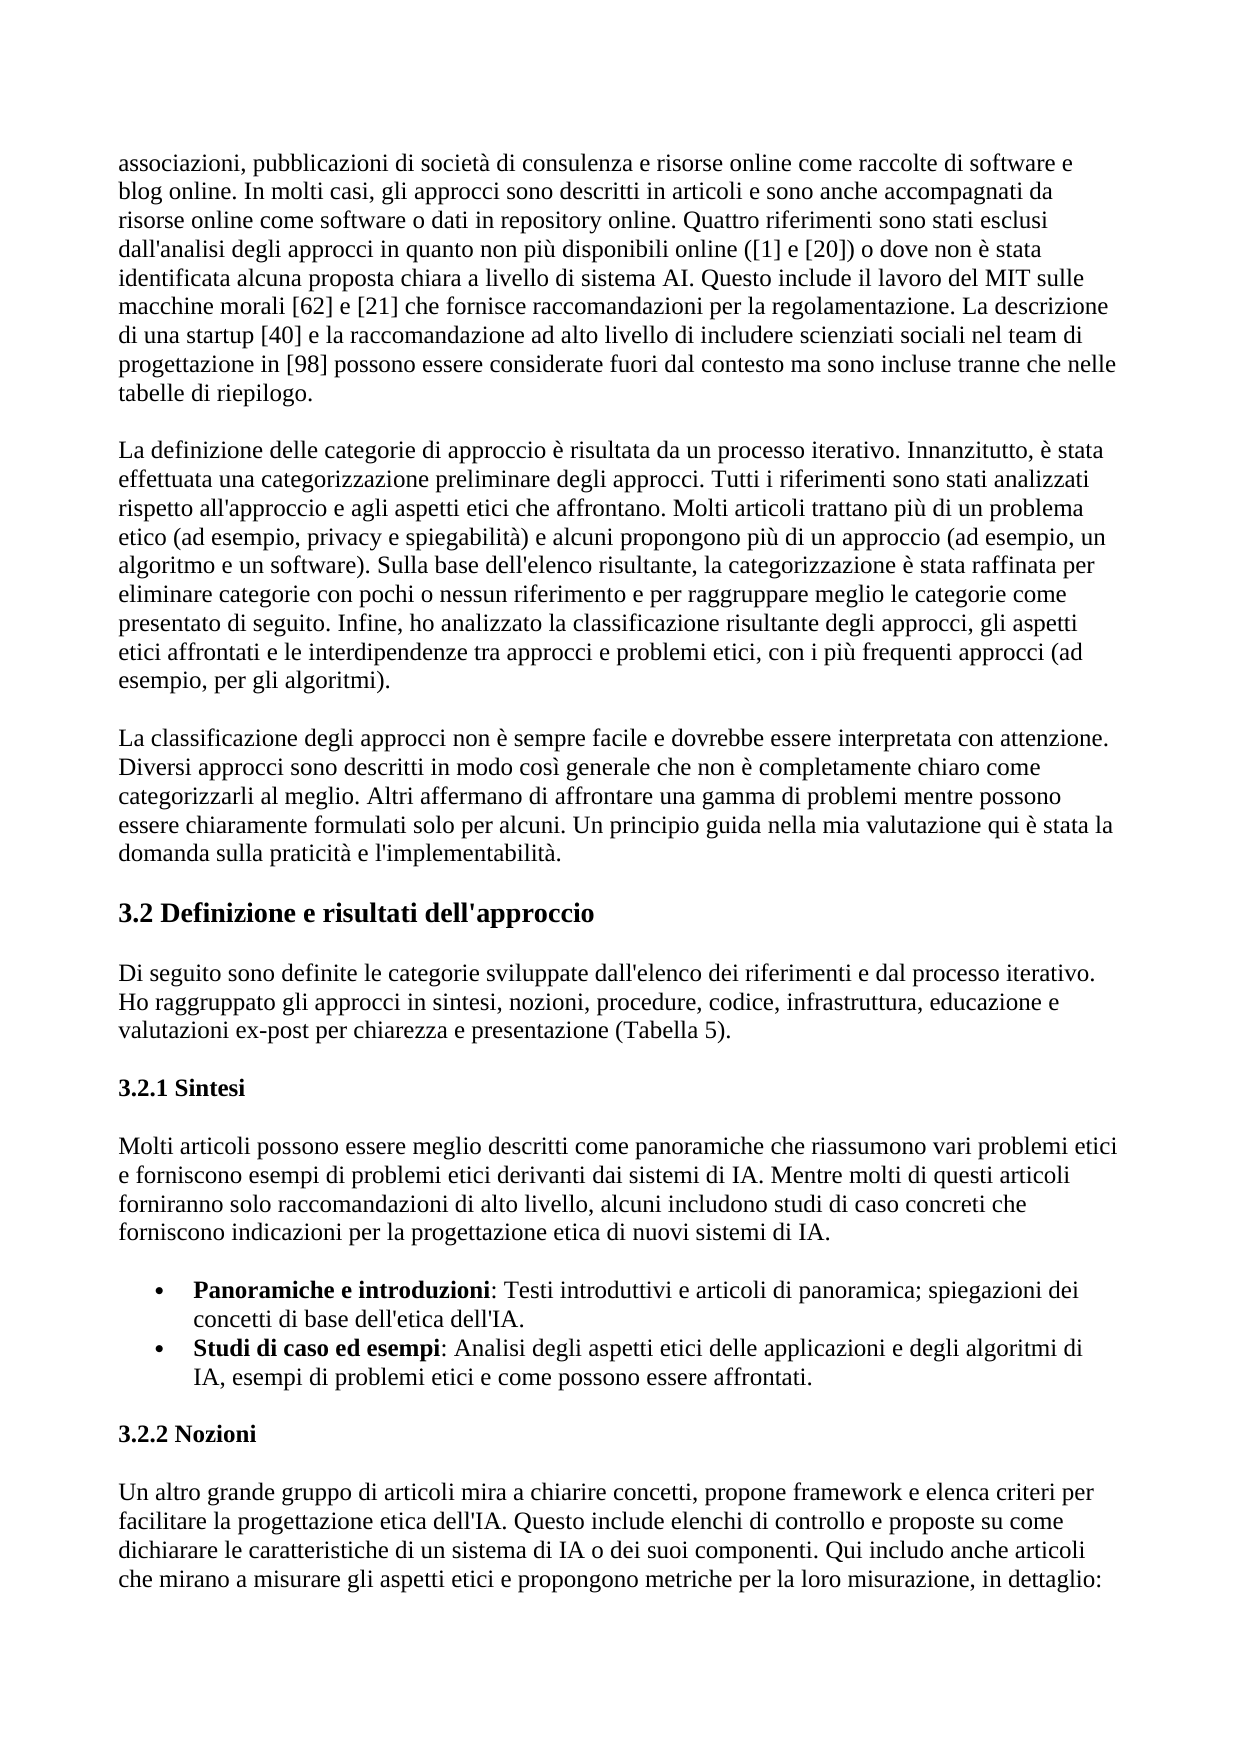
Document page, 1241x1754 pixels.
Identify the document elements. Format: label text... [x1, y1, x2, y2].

subtitle 3.2.2 Nozioni [118, 1419, 1122, 1448]
subtitle 3.2.1 Sintesi [118, 1073, 1122, 1102]
text Molti articoli possono essere meglio descritti come panoramiche che riassumono vari problemi etici e forniscono esempi di problemi etici derivanti dai sistemi di IA. Mentre molti di questi articoli forniranno solo raccomandazioni di alto livello, alcuni includono studi di caso concreti che forniscono indicazioni per la progettazione etica di nuovi sistemi di IA. [118, 1131, 1122, 1246]
text La definizione delle categorie di approccio è risultata da un processo iterativo. Innanzitutto, è stata effettuata una categorizzazione preliminare degli approcci. Tutti i riferimenti sono stati analizzati rispetto all'approccio e agli aspetti etici che affrontano. Molti articoli trattano più di un problema etico (ad esempio, privacy e spiegabilità) e alcuni propongono più di un approccio (ad esempio, un algoritmo e un software). Sulla base dell'elenco risultante, la categorizzazione è stata raffinata per eliminare categorie con pochi o nessun riferimento e per raggruppare meglio le categorie come presentato di seguito. Infine, ho analizzato la classificazione risultante degli approcci, gli aspetti etici affrontati e le interdipendenze tra approcci e problemi etici, con i più frequenti approcci (ad esempio, per gli algoritmi). [118, 436, 1122, 694]
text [118, 148, 1122, 406]
subtitle 3.2 Definizione e risultati dell'approccio [118, 896, 1122, 929]
text Di seguito sono definite le categorie sviluppate dall'elenco dei riferimenti e dal processo iterativo. Ho raggruppato gli approcci in sintesi, nozioni, procedure, codice, infrastruttura, educazione e valutazioni ex-post per chiarezza e presentazione (Tabella 5). [118, 958, 1122, 1044]
list Studi di caso ed esempi: Analisi degli aspetti etici delle applicazioni e degli algoritmi di IA, esempi di problemi etici e come possono essere affrontati. [156, 1333, 1122, 1390]
list Panoramiche e introduzioni: Testi introduttivi e articoli di panoramica; spiegazioni dei concetti di base dell'etica dell'IA. [156, 1275, 1122, 1333]
text Un altro grande gruppo di articoli mira a chiarire concetti, propone framework e elenca criteri per facilitare la progettazione etica dell'IA. Questo include elenchi di controllo e proposte su come dichiarare le caratteristiche di un sistema di IA o dei suoi componenti. Qui includo anche articoli che mirano a misurare gli aspetti etici e propongono metriche per la loro misurazione, in dettaglio: [118, 1477, 1122, 1592]
text La classificazione degli approcci non è sempre facile e dovrebbe essere interpretata con attenzione. Diversi approcci sono descritti in modo così generale che non è completamente chiaro come categorizzarli al meglio. Altri affermano di affrontare una gamma di problemi mentre possono essere chiaramente formulati solo per alcuni. Un principio guida nella mia valutazione qui è stata la domanda sulla praticità e l'implementabilità. [118, 723, 1122, 867]
